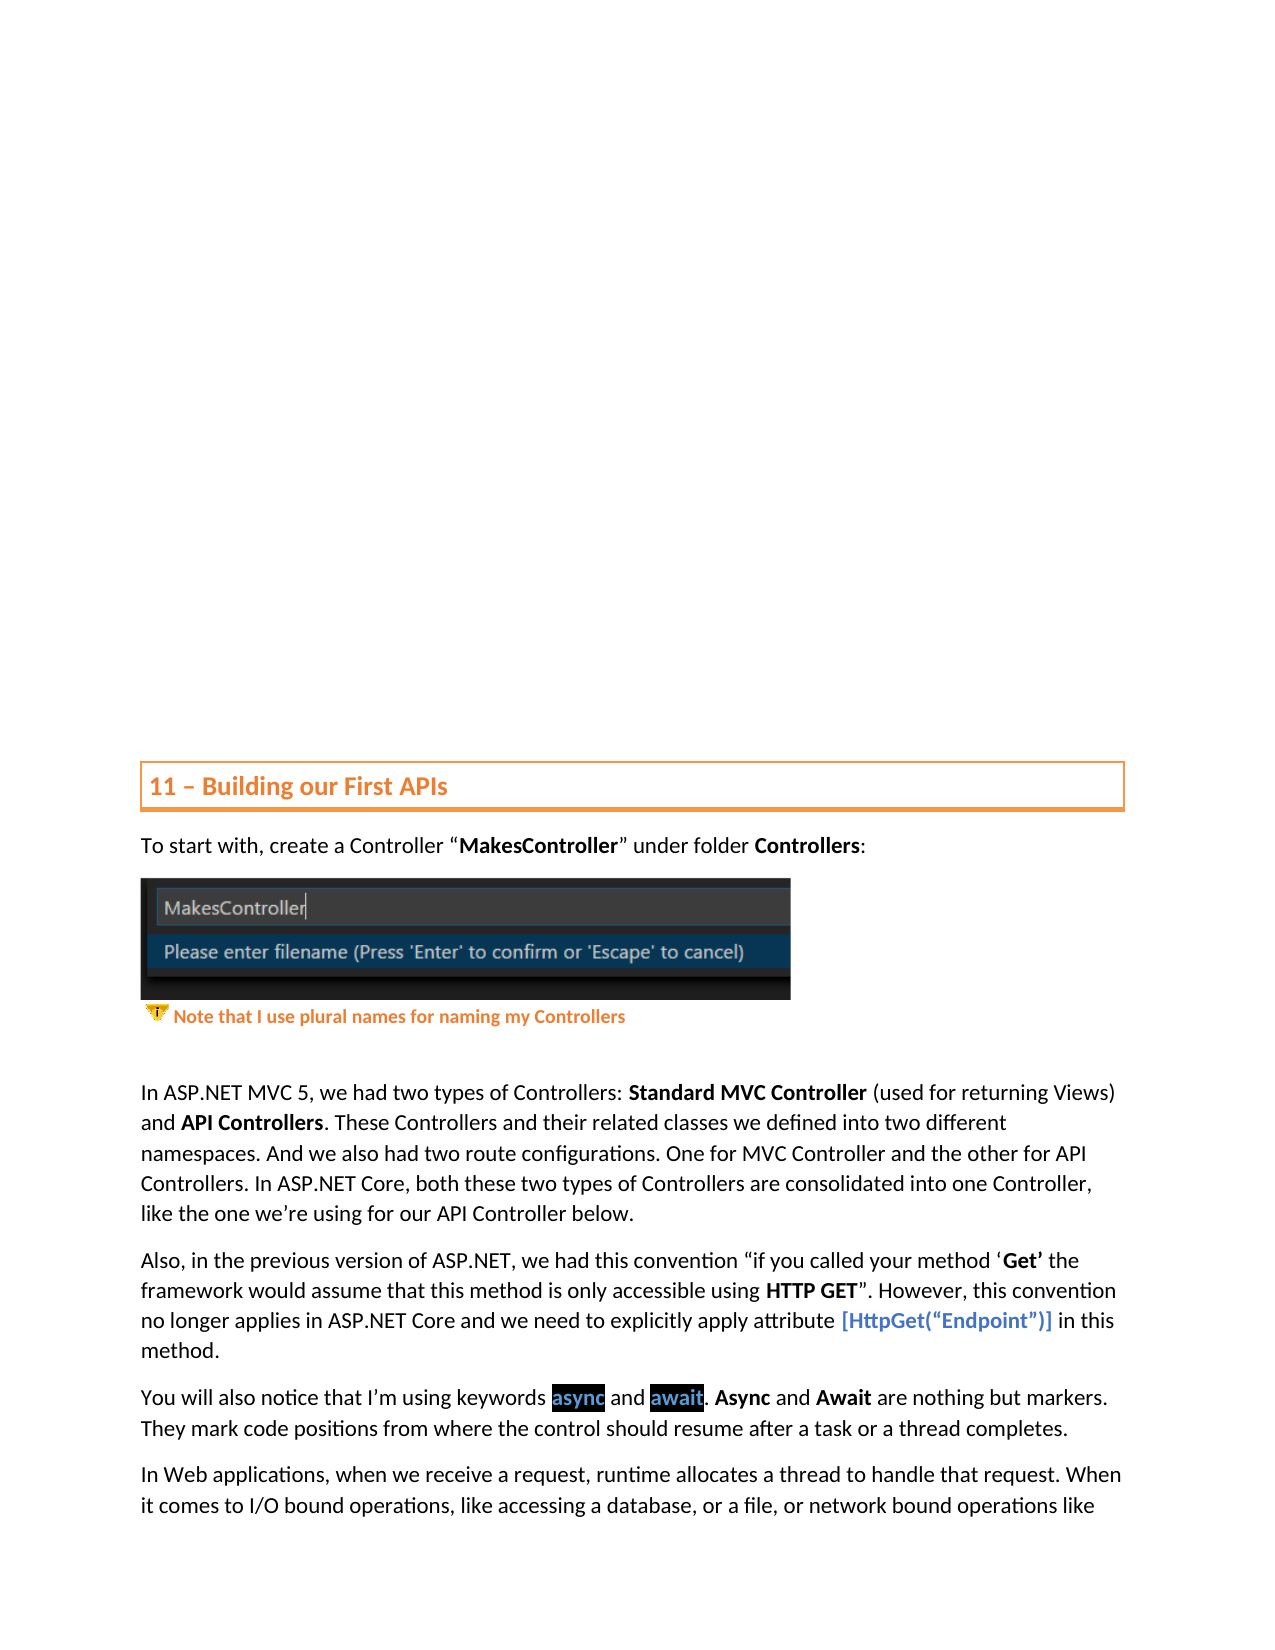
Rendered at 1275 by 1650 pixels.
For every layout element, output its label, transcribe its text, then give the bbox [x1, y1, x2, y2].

table_header 11 – Building our First APIs [142, 763, 1123, 807]
text To start with, create a Controller “MakesController” under folder Controllers: [141, 831, 1125, 859]
text Also, in the previous version of ASP.NET, we had this convention “if you called your method ‘Get’ the framework would assume that this method is only accessible using HTTP GET”. However, this convention no longer applies in ASP.NET Core and we need to explicitly apply attribute [HttpGet(“Endpoint”)] in this method. [141, 1246, 1125, 1365]
picture [140, 877, 791, 1000]
text Note that I use plural names for naming my Controllers [141, 1002, 1125, 1029]
text You will also notice that I’m using keywords async and await. Async and Await are nothing but markers. They mark code positions from where the control should resume after a task or a thread completes. [141, 1383, 1125, 1442]
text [141, 1461, 1125, 1519]
picture [140, 1001, 174, 1023]
text In ASP.NET MVC 5, we had two types of Controllers: Standard MVC Controller (used for returning Views) and API Controllers. These Controllers and their related classes we defined into two different namespaces. And we also had two route configurations. One for MVC Controller and the other for API Controllers. In ASP.NET Core, both these two types of Controllers are consolidated into one Controller, like the one we’re using for our API Controller below. [141, 1078, 1125, 1227]
